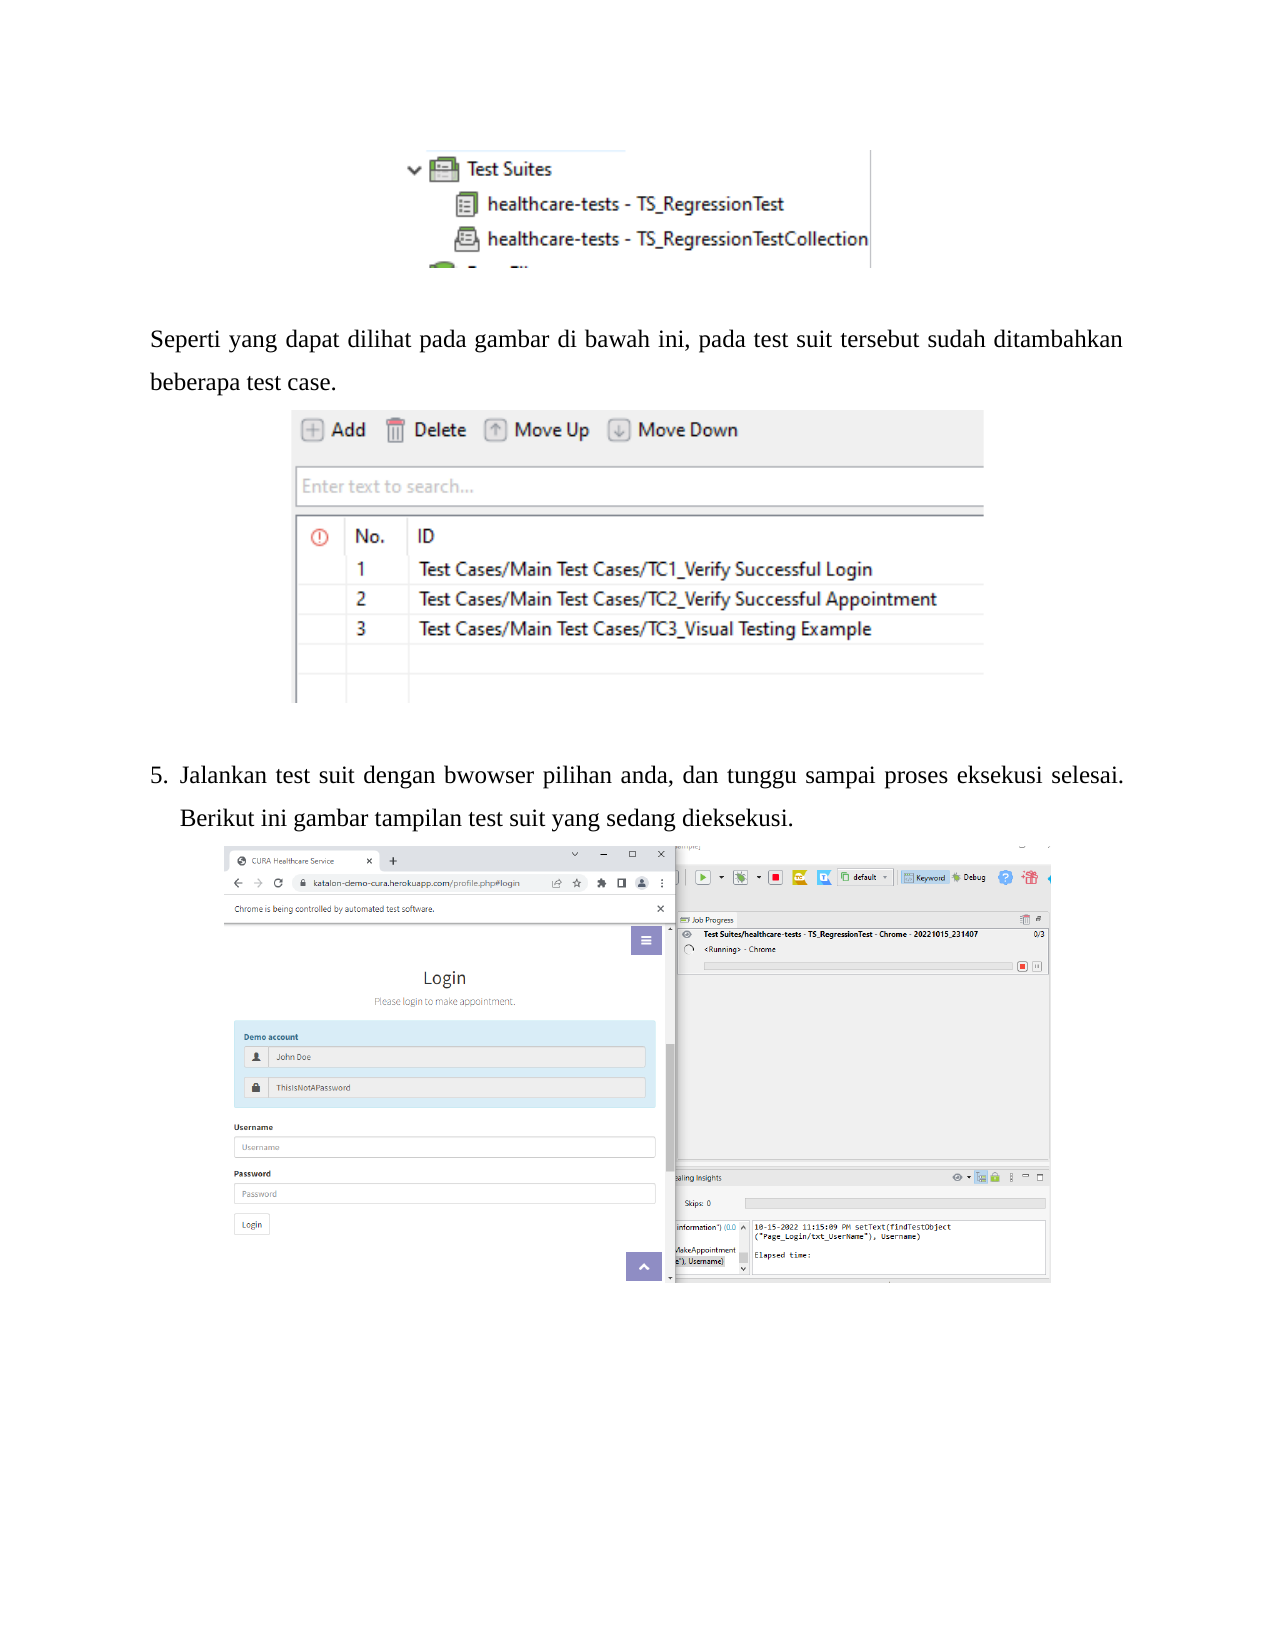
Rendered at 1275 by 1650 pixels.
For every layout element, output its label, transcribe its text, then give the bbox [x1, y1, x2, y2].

list Jalankan test suit dengan bwowser pilihan anda, dan tunggu sampai proses eksekusi selesai. Berikut ini gambar tampilan test suit yang sedang dieksekusi. [150, 760, 1125, 832]
text Seperti yang dapat dilihat pada gambar di bawah ini, pada test suit tersebut sudah ditambahkan beberapa test case. [150, 324, 1125, 396]
picture [403, 150, 872, 268]
picture [224, 846, 1051, 1283]
picture [291, 410, 984, 703]
